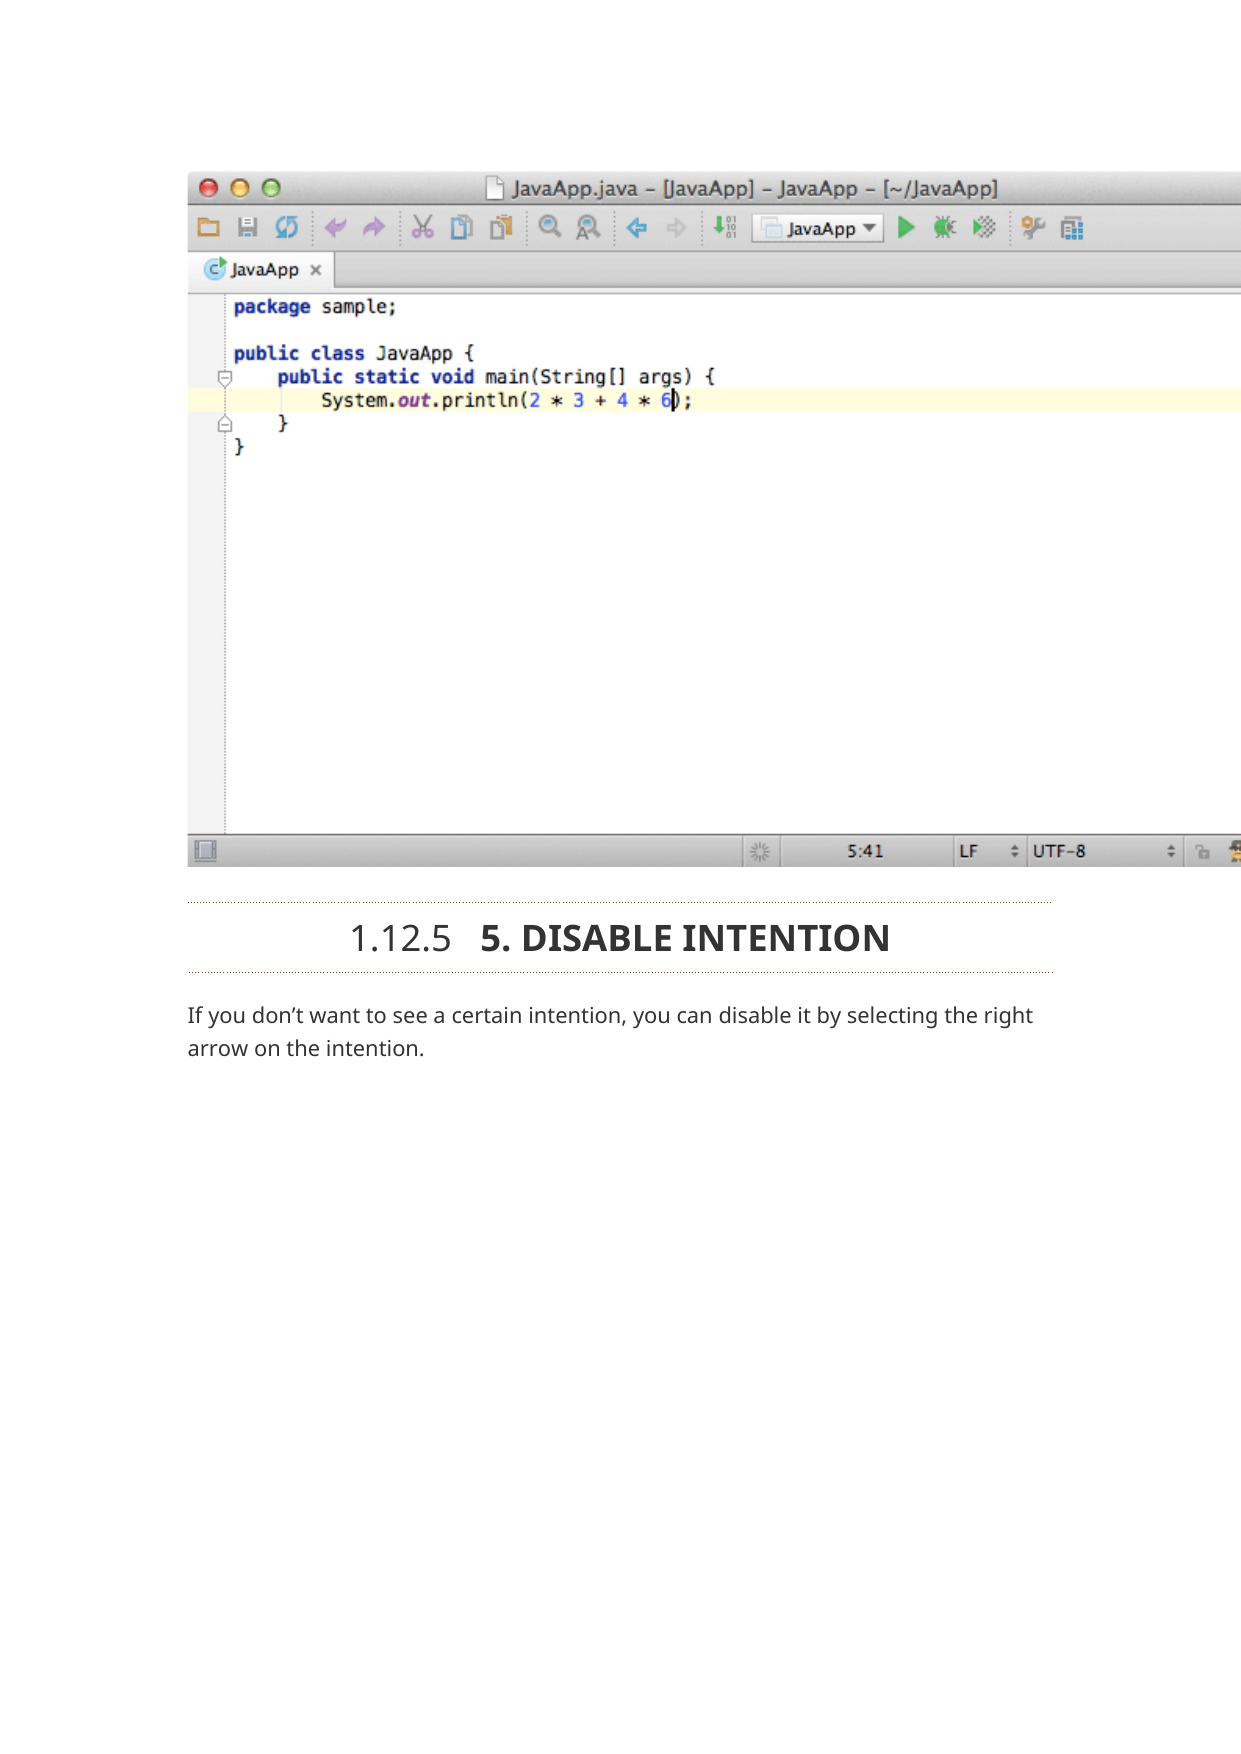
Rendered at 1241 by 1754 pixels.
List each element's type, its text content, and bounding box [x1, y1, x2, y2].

subtitle 5. Disable intention [187, 902, 1053, 973]
picture [187, 171, 1241, 867]
text If you don’t want to see a certain intention, you can disable it by selecting the right arrow on the intention. [187, 999, 1053, 1064]
